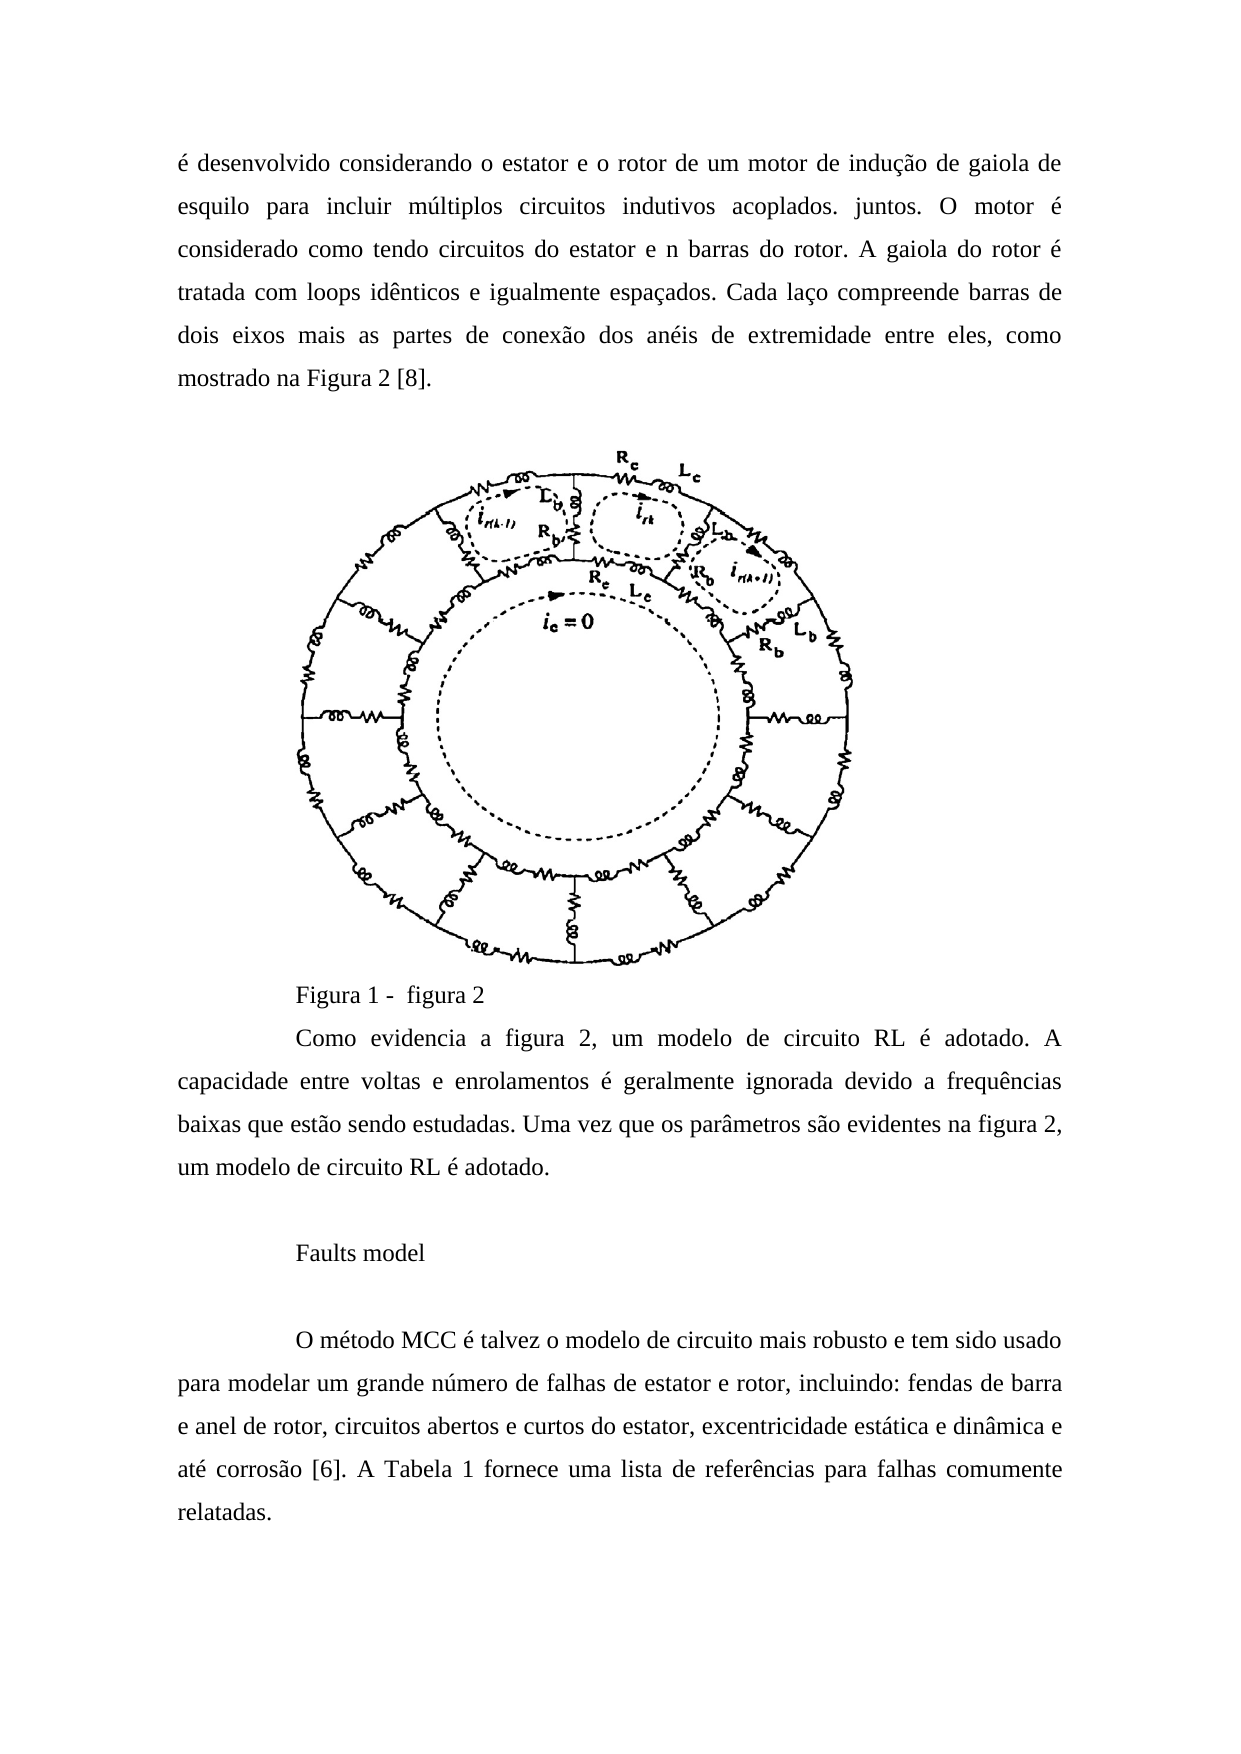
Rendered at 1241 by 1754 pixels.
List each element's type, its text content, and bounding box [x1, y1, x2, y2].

text Figura 1 - figura 2 [177, 980, 1063, 1008]
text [177, 148, 1063, 392]
text Faults model [177, 1238, 1063, 1267]
text Como evidencia a figura 2, um modelo de circuito RL é adotado. A capacidade entre voltas e enrolamentos é geralmente ignorada devido a frequências baixas que estão sendo estudadas. Uma vez que os parâmetros são evidentes na figura 2, um modelo de circuito RL é adotado. [177, 1023, 1063, 1181]
text O método MCC é talvez o modelo de circuito mais robusto e tem sido usado para modelar um grande número de falhas de estator e rotor, incluindo: fendas de barra e anel de rotor, circuitos abertos e curtos do estator, excentricidade estática e dinâmica e até corrosão [6]. A Tabela 1 fornece uma lista de referências para falhas comumente relatadas. [177, 1325, 1063, 1526]
